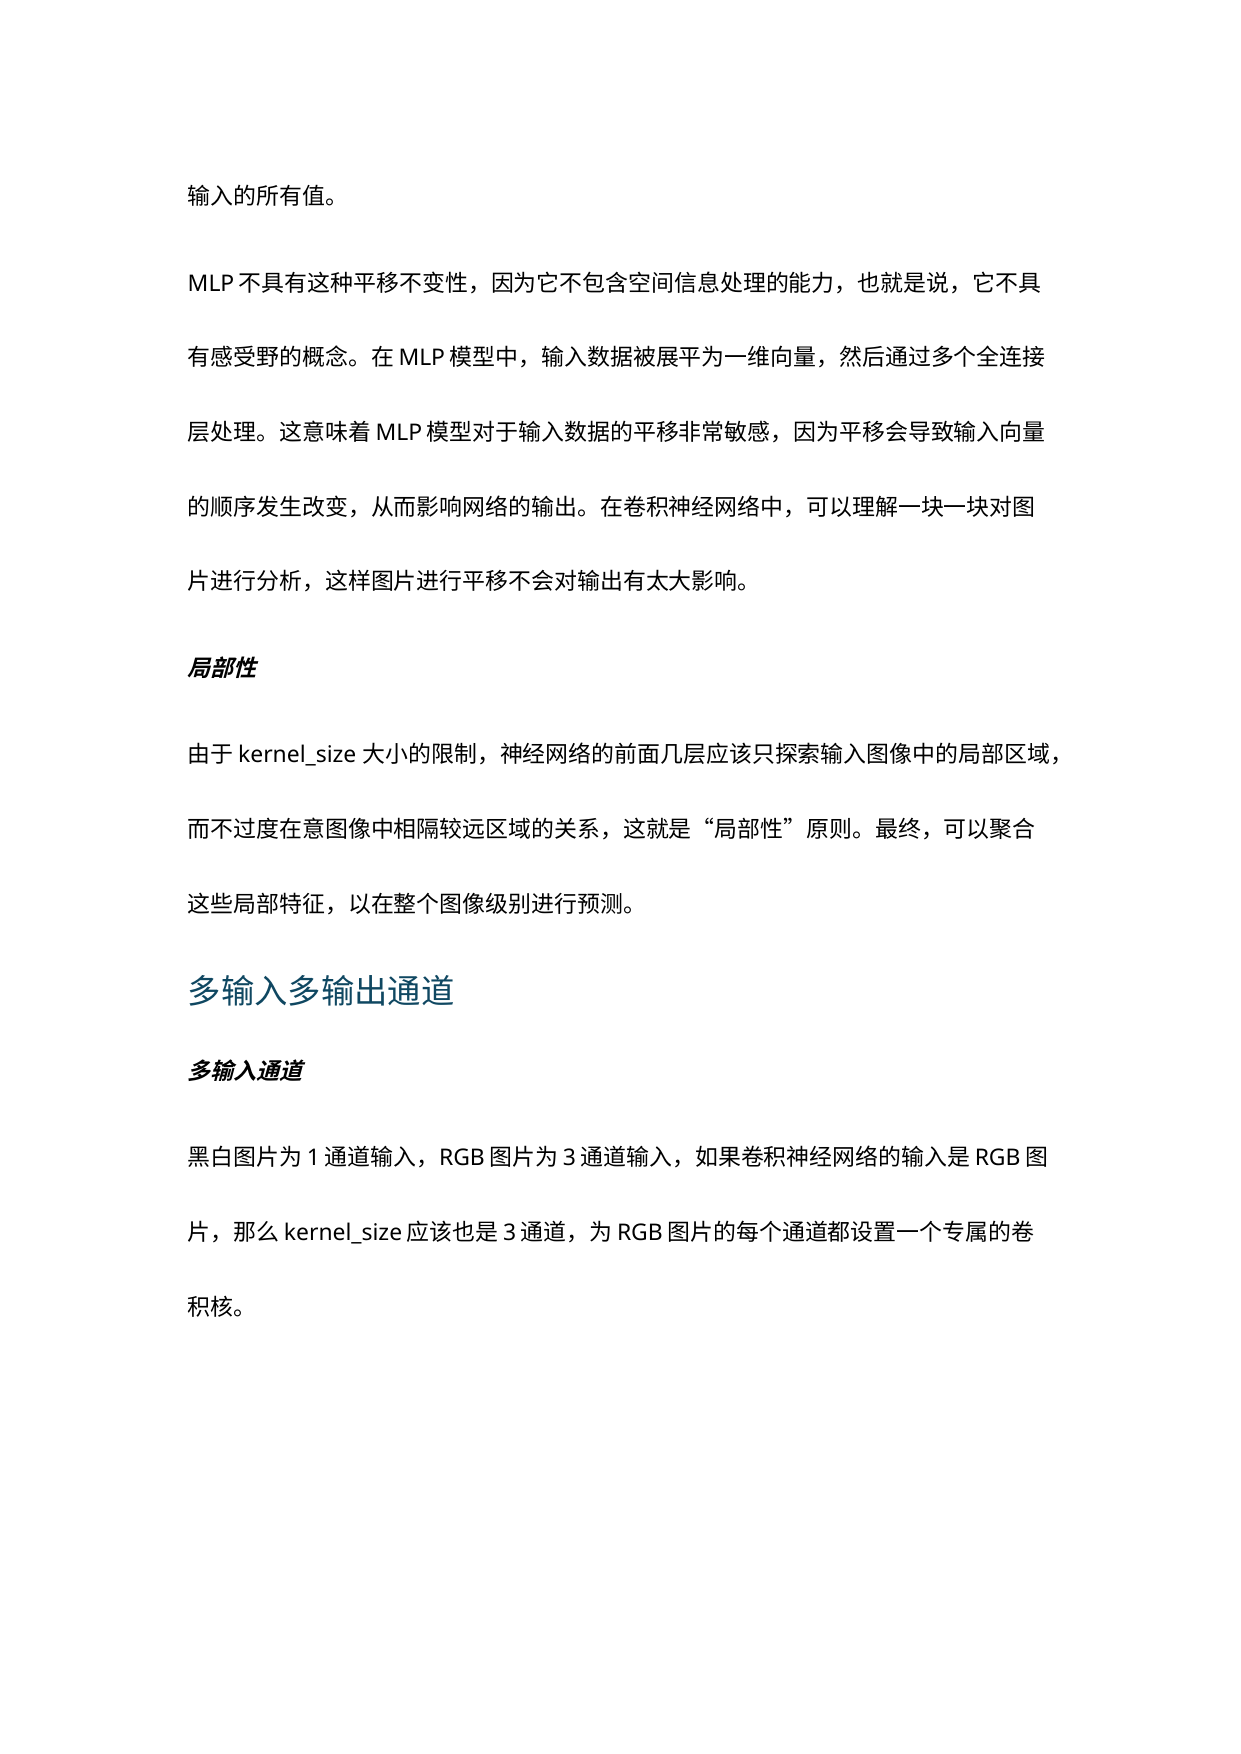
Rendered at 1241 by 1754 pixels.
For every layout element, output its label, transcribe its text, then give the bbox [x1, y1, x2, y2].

text 多输入通道 [187, 1037, 1053, 1102]
text 由于kernel_size 大小的限制，神经网络的前面几层应该只探索输入图像中的局部区域，而不过度在意图像中相隔较远区域的关系，这就是“局部性”原则。最终，可以聚合这些局部特征，以在整个图像级别进行预测。 [187, 720, 1053, 935]
text MLP不具有这种平移不变性，因为它不包含空间信息处理的能力，也就是说，它不具有感受野的概念。在MLP模型中，输入数据被展平为一维向量，然后通过多个全连接层处理。这意味着MLP模型对于输入数据的平移非常敏感，因为平移会导致输入向量的顺序发生改变，从而影响网络的输出。在卷积神经网络中，可以理解一块一块对图片进行分析，这样图片进行平移不会对输出有太大影响。 [187, 248, 1053, 612]
text 黑白图片为1通道输入，RGB图片为3通道输入，如果卷积神经网络的输入是RGB图片，那么kernel_size应该也是3通道，为RGB图片的每个通道都设置一个专属的卷积核。 [187, 1123, 1053, 1338]
text 局部性 [187, 634, 1053, 699]
subtitle 多输入多输出通道 [187, 956, 1053, 1021]
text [187, 162, 1053, 227]
